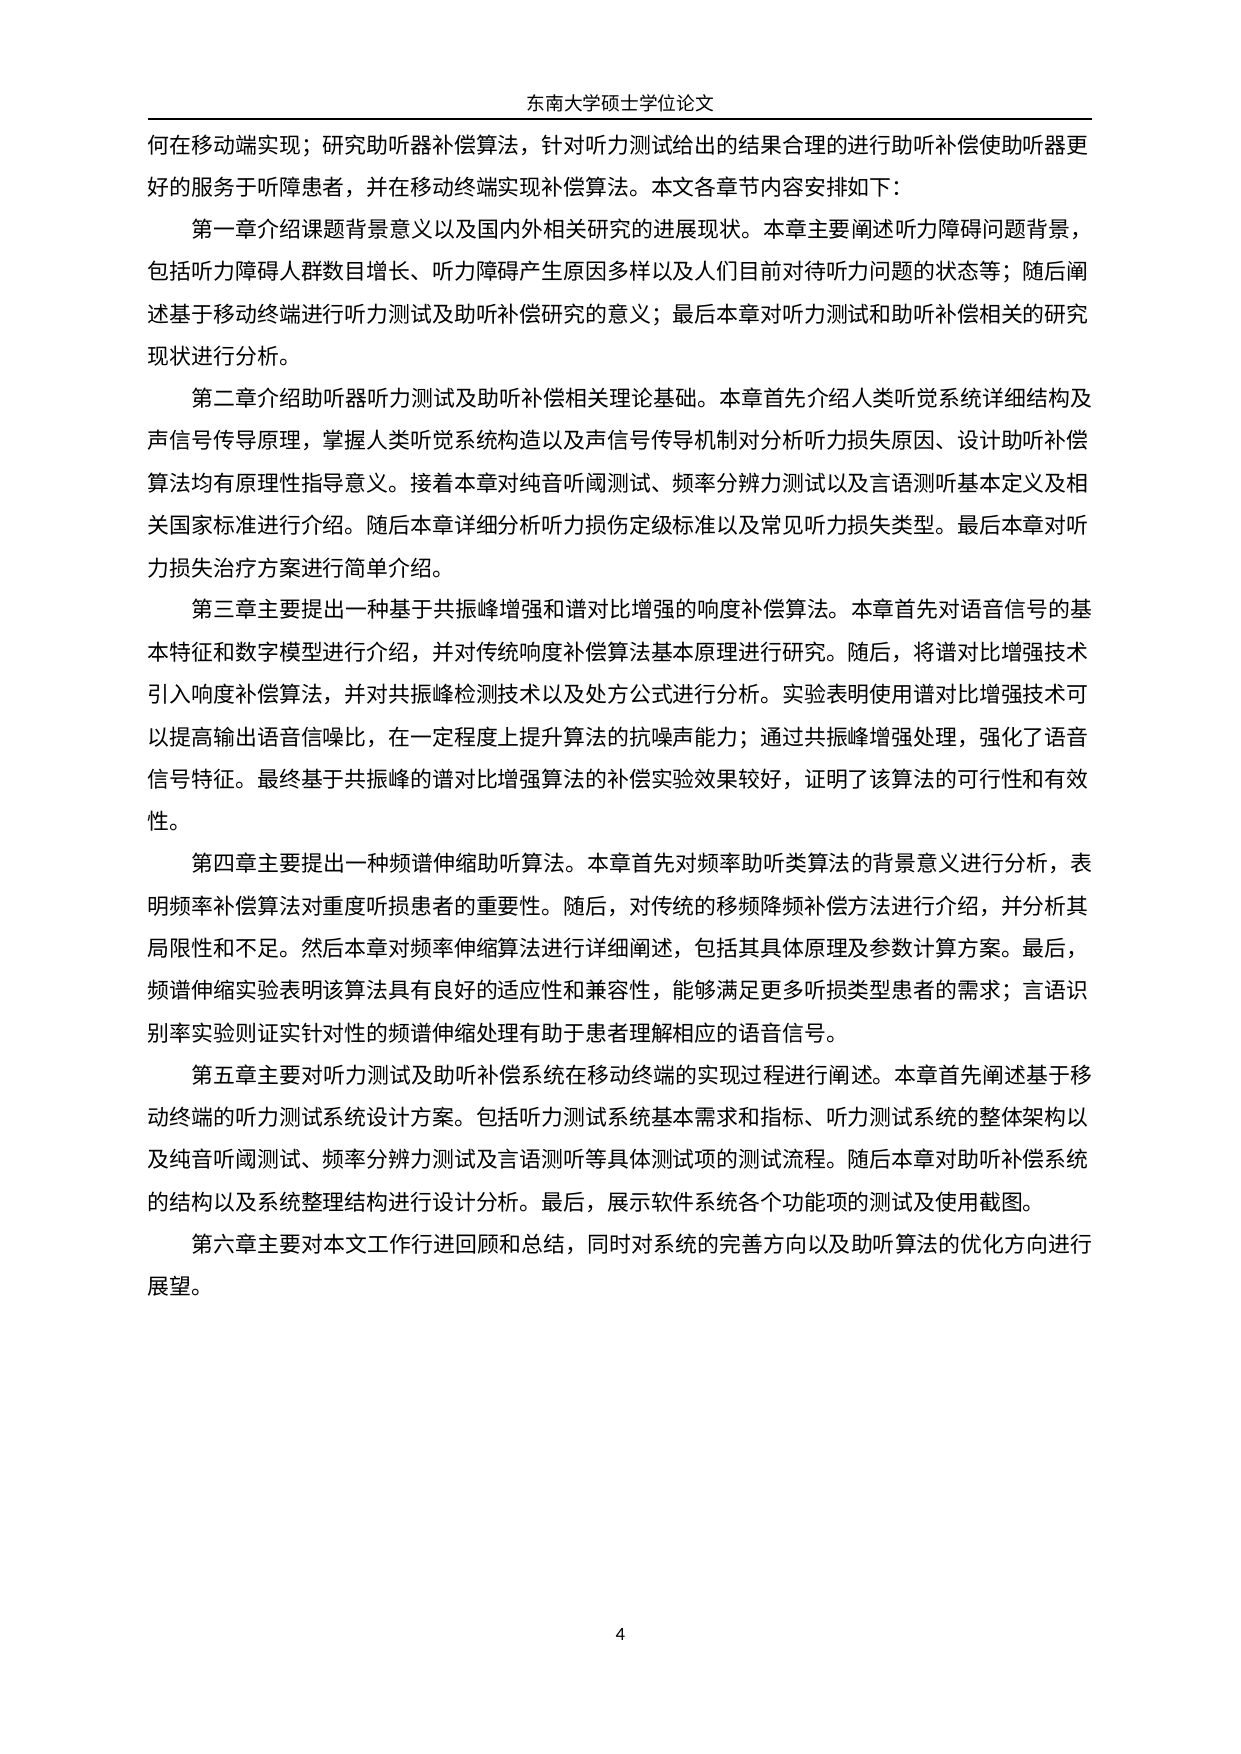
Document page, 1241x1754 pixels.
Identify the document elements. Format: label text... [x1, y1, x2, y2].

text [148, 126, 1092, 203]
text 第四章主要提出一种频谱伸缩助听算法。本章首先对频率助听类算法的背景意义进行分析，表明频率补偿算法对重度听损患者的重要性。随后，对传统的移频降频补偿方法进行介绍，并分析其局限性和不足。然后本章对频率伸缩算法进行详细阐述，包括其具体原理及参数计算方案。最后，频谱伸缩实验表明该算法具有良好的适应性和兼容性，能够满足更多听损类型患者的需求；言语识别率实验则证实针对性的频谱伸缩处理有助于患者理解相应的语音信号。 [148, 845, 1092, 1049]
text 第五章主要对听力测试及助听补偿系统在移动终端的实现过程进行阐述。本章首先阐述基于移动终端的听力测试系统设计方案。包括听力测试系统基本需求和指标、听力测试系统的整体架构以及纯音听阈测试、频率分辨力测试及言语测听等具体测试项的测试流程。随后本章对助听补偿系统的结构以及系统整理结构进行设计分析。最后，展示软件系统各个功能项的测试及使用截图。 [148, 1057, 1092, 1218]
text 第三章主要提出一种基于共振峰增强和谱对比增强的响度补偿算法。本章首先对语音信号的基本特征和数字模型进行介绍，并对传统响度补偿算法基本原理进行研究。随后，将谱对比增强技术引入响度补偿算法，并对共振峰检测技术以及处方公式进行分析。实验表明使用谱对比增强技术可以提高输出语音信噪比，在一定程度上提升算法的抗噪声能力；通过共振峰增强处理，强化了语音信号特征。最终基于共振峰的谱对比增强算法的补偿实验效果较好，证明了该算法的可行性和有效性。 [148, 591, 1092, 837]
text 第六章主要对本文工作行进回顾和总结，同时对系统的完善方向以及助听算法的优化方向进行展望。 [148, 1226, 1092, 1302]
text 第二章介绍助听器听力测试及助听补偿相关理论基础。本章首先介绍人类听觉系统详细结构及声信号传导原理，掌握人类听觉系统构造以及声信号传导机制对分析听力损失原因、设计助听补偿算法均有原理性指导意义。接着本章对纯音听阈测试、频率分辨力测试以及言语测听基本定义及相关国家标准进行介绍。随后本章详细分析听力损伤定级标准以及常见听力损失类型。最后本章对听力损失治疗方案进行简单介绍。 [148, 380, 1092, 583]
text 第一章介绍课题背景意义以及国内外相关研究的进展现状。本章主要阐述听力障碍问题背景，包括听力障碍人群数目增长、听力障碍产生原因多样以及人们目前对待听力问题的状态等；随后阐述基于移动终端进行听力测试及助听补偿研究的意义；最后本章对听力测试和助听补偿相关的研究现状进行分析。 [148, 211, 1092, 372]
